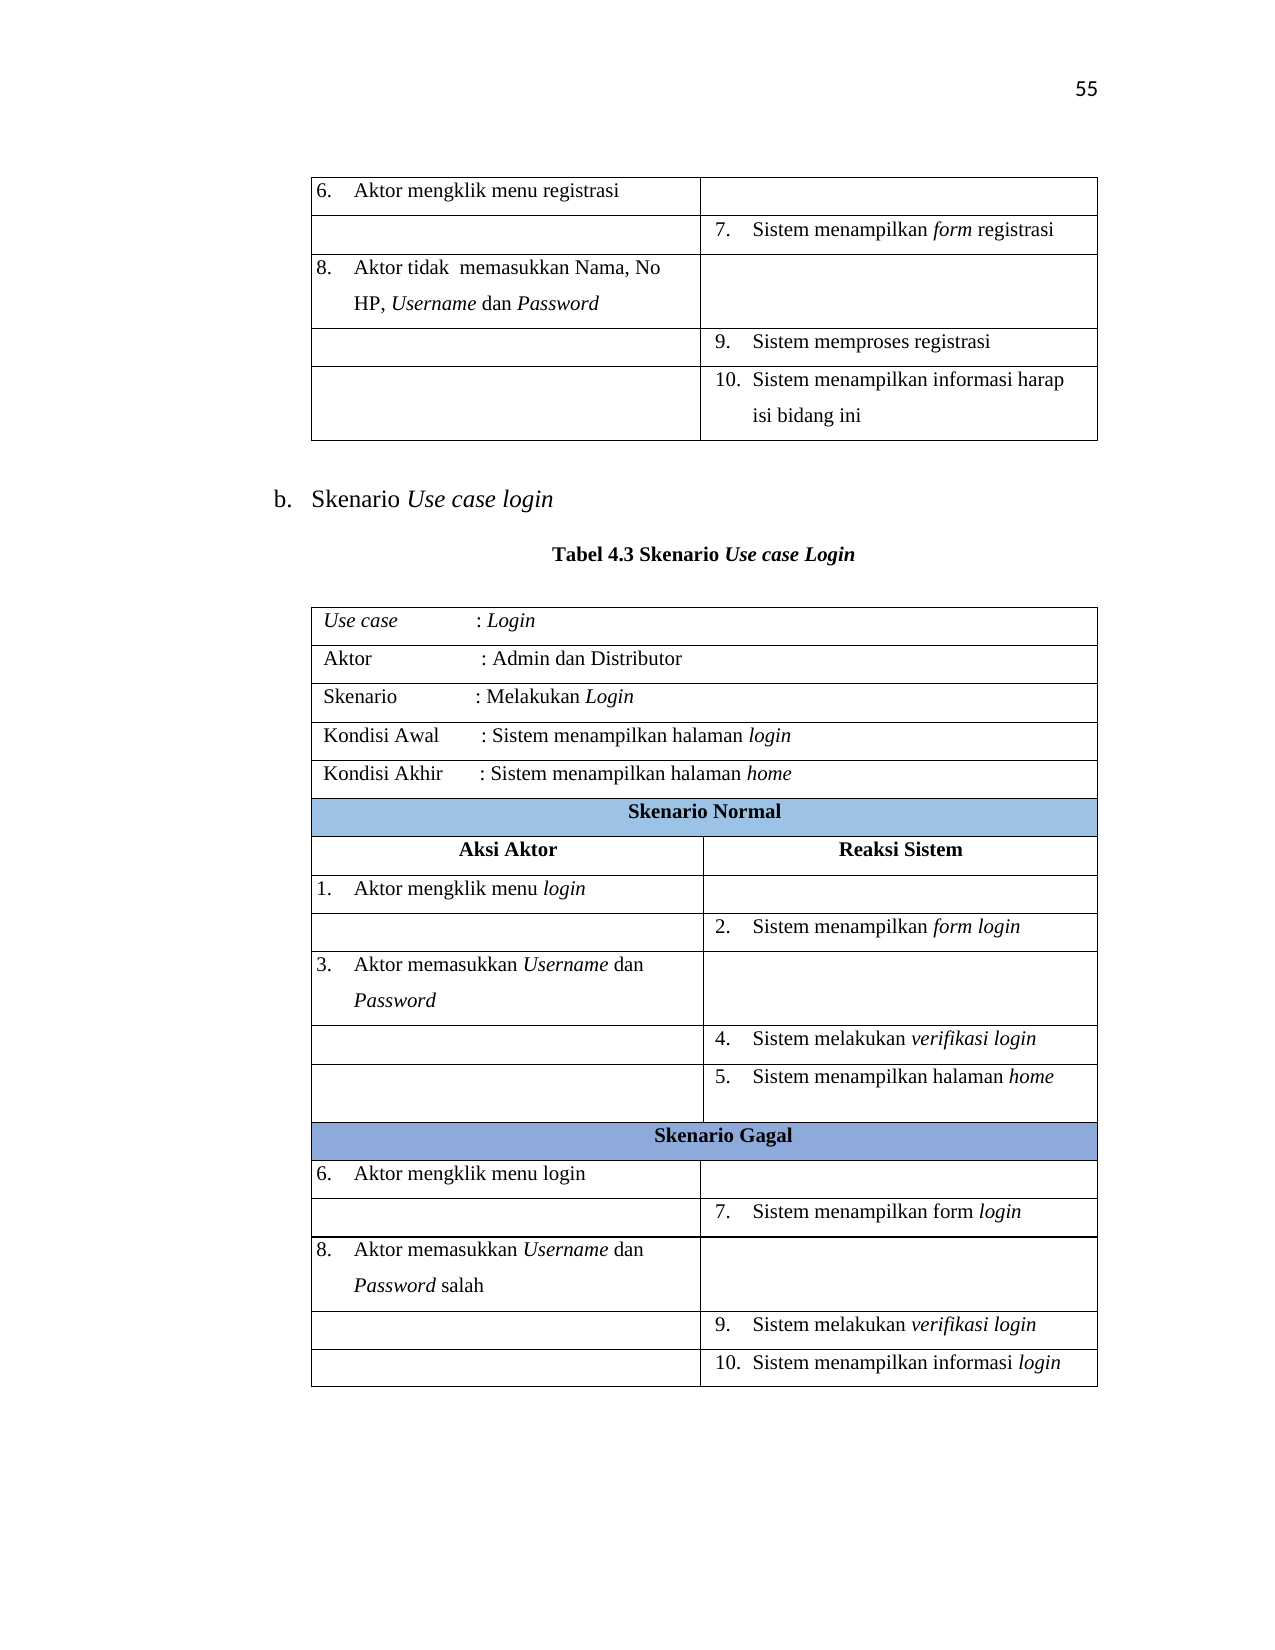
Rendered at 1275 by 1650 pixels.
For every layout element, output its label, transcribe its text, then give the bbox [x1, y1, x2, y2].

table_cell Sistem menampilkan informasi harap isi bidang ini [701, 367, 1097, 440]
table_cell Aktor mengklik menu registrasi [312, 178, 700, 215]
table_cell Sistem menampilkan halaman home [704, 1065, 1097, 1122]
table_cell Sistem melakukan verifikasi login [704, 1026, 1097, 1063]
table_cell [312, 367, 700, 440]
table_cell [312, 1026, 703, 1063]
table_cell [312, 1199, 700, 1236]
table_cell Sistem menampilkan form login [704, 914, 1097, 951]
table_cell [701, 255, 1097, 328]
table_cell Skenario : Melakukan Login [312, 684, 1097, 722]
table_cell Aktor tidak memasukkan Nama, No HP, Username dan Password [312, 255, 700, 328]
table_cell [312, 914, 703, 951]
table_cell [312, 1065, 703, 1122]
table_cell [312, 1350, 700, 1386]
table_cell [701, 1161, 1097, 1198]
table_cell [312, 1312, 700, 1349]
table_cell [704, 952, 1097, 1025]
table_cell [704, 876, 1097, 913]
table_cell Skenario Normal [312, 799, 1097, 836]
table_cell Aktor mengklik menu login [312, 876, 703, 913]
table_cell Aktor : Admin dan Distributor [312, 646, 1097, 683]
table_cell Sistem memproses registrasi [701, 329, 1097, 366]
table_cell Sistem melakukan verifikasi login [701, 1312, 1097, 1349]
table_cell Aktor mengklik menu login [312, 1161, 700, 1198]
list Skenario Use case login [274, 484, 1098, 513]
table_cell Sistem menampilkan form login [701, 1199, 1097, 1236]
table_cell Aktor memasukkan Username dan Password [312, 952, 703, 1025]
table_cell [312, 329, 700, 366]
table_cell [701, 1238, 1097, 1311]
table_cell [701, 1350, 1097, 1386]
table_cell Skenario Gagal [312, 1123, 1097, 1160]
table_cell [701, 178, 1097, 215]
table_cell Kondisi Awal : Sistem menampilkan halaman login [312, 723, 1097, 760]
table_cell Reaksi Sistem [704, 837, 1097, 874]
table_cell Sistem menampilkan form registrasi [701, 216, 1097, 254]
list Tabel 4.3 Skenario Use case Login [311, 542, 1098, 566]
table_header Use case : Login [312, 608, 1097, 645]
table_cell Aksi Aktor [312, 837, 703, 874]
table_cell Kondisi Akhir : Sistem menampilkan halaman home [312, 761, 1097, 798]
table_cell Aktor memasukkan Username dan Password salah [312, 1238, 700, 1311]
table_cell [312, 216, 700, 254]
